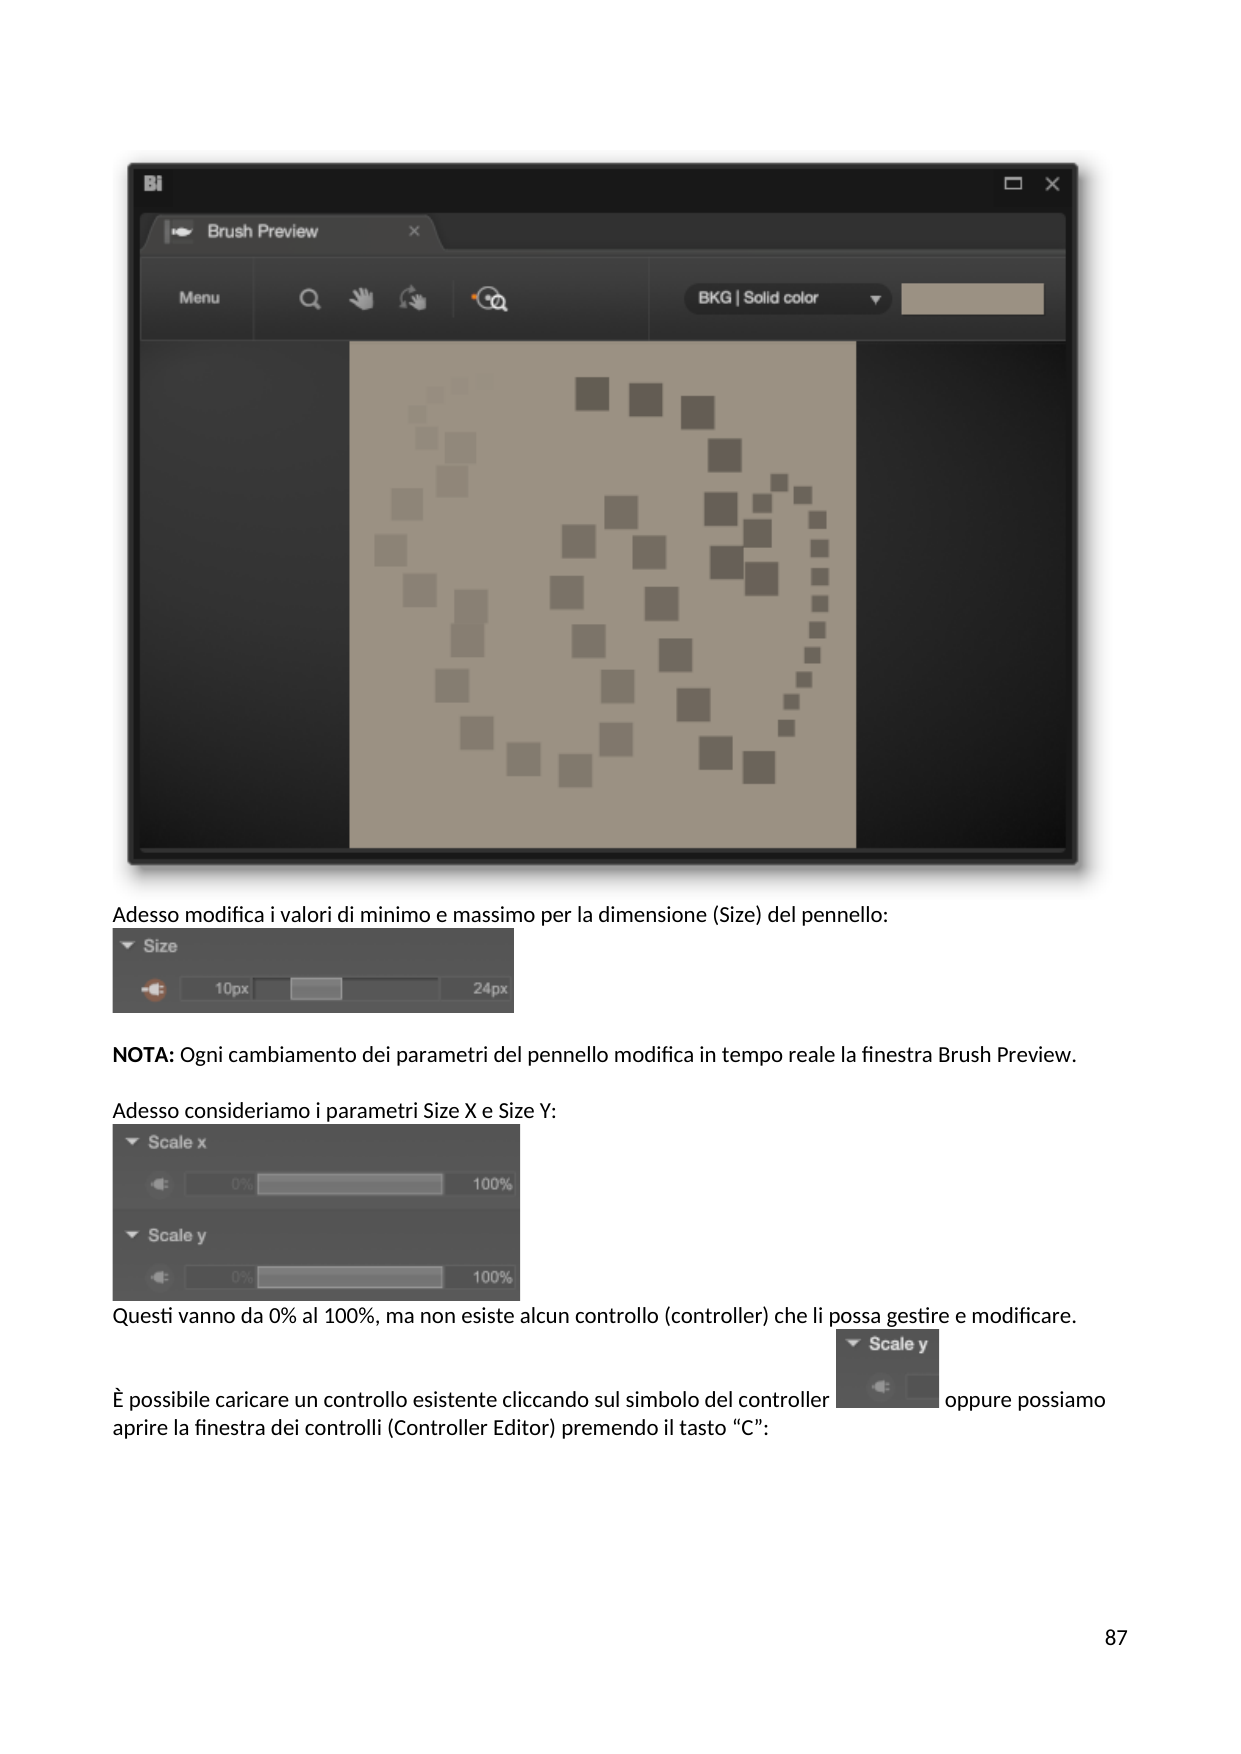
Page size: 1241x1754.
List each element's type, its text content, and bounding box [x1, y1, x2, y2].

text Questi vanno da 0% al 100%, ma non esiste alcun controllo (controller) che li possa gestire e modificare. [112, 1301, 1128, 1329]
picture [836, 1329, 940, 1408]
text Adesso consideriamo i parametri Size X e Size Y: [112, 1096, 1128, 1124]
text Adesso modifica i valori di minimo e massimo per la dimensione (Size) del pennello: [112, 900, 1128, 928]
text NOTA: Ogni cambiamento dei parametri del pennello modifica in tempo reale la finestra Brush Preview. [112, 1040, 1128, 1068]
text È possibile caricare un controllo esistente cliccando sul simbolo del controller oppure possiamo aprire la finestra dei controlli (Controller Editor) premendo il tasto “C”: [112, 1329, 1128, 1441]
picture [112, 150, 1113, 900]
picture [112, 1124, 521, 1301]
picture [112, 928, 514, 1013]
